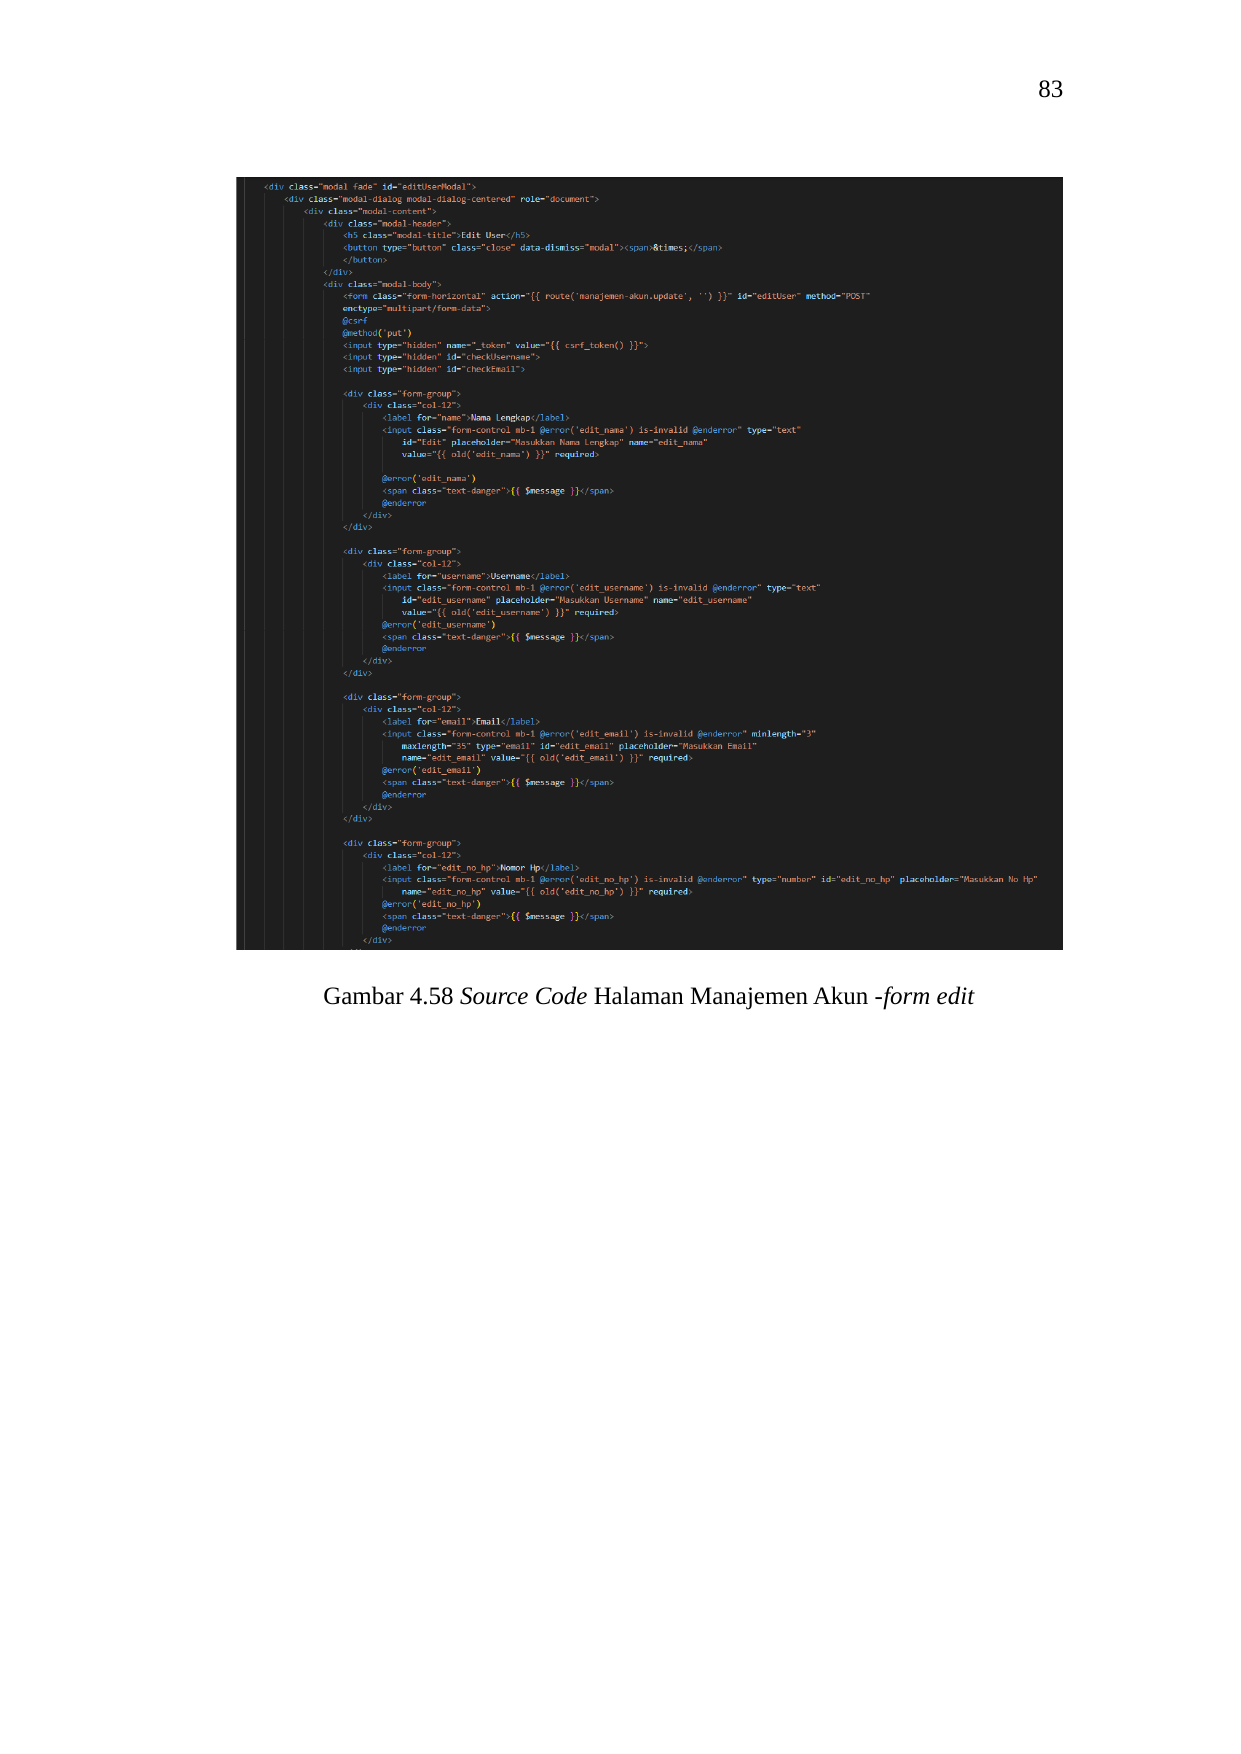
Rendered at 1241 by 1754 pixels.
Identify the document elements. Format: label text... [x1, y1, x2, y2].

picture [236, 177, 1063, 950]
text Gambar 4.58 Source Code Halaman Manajemen Akun -form edit [236, 981, 1063, 1010]
